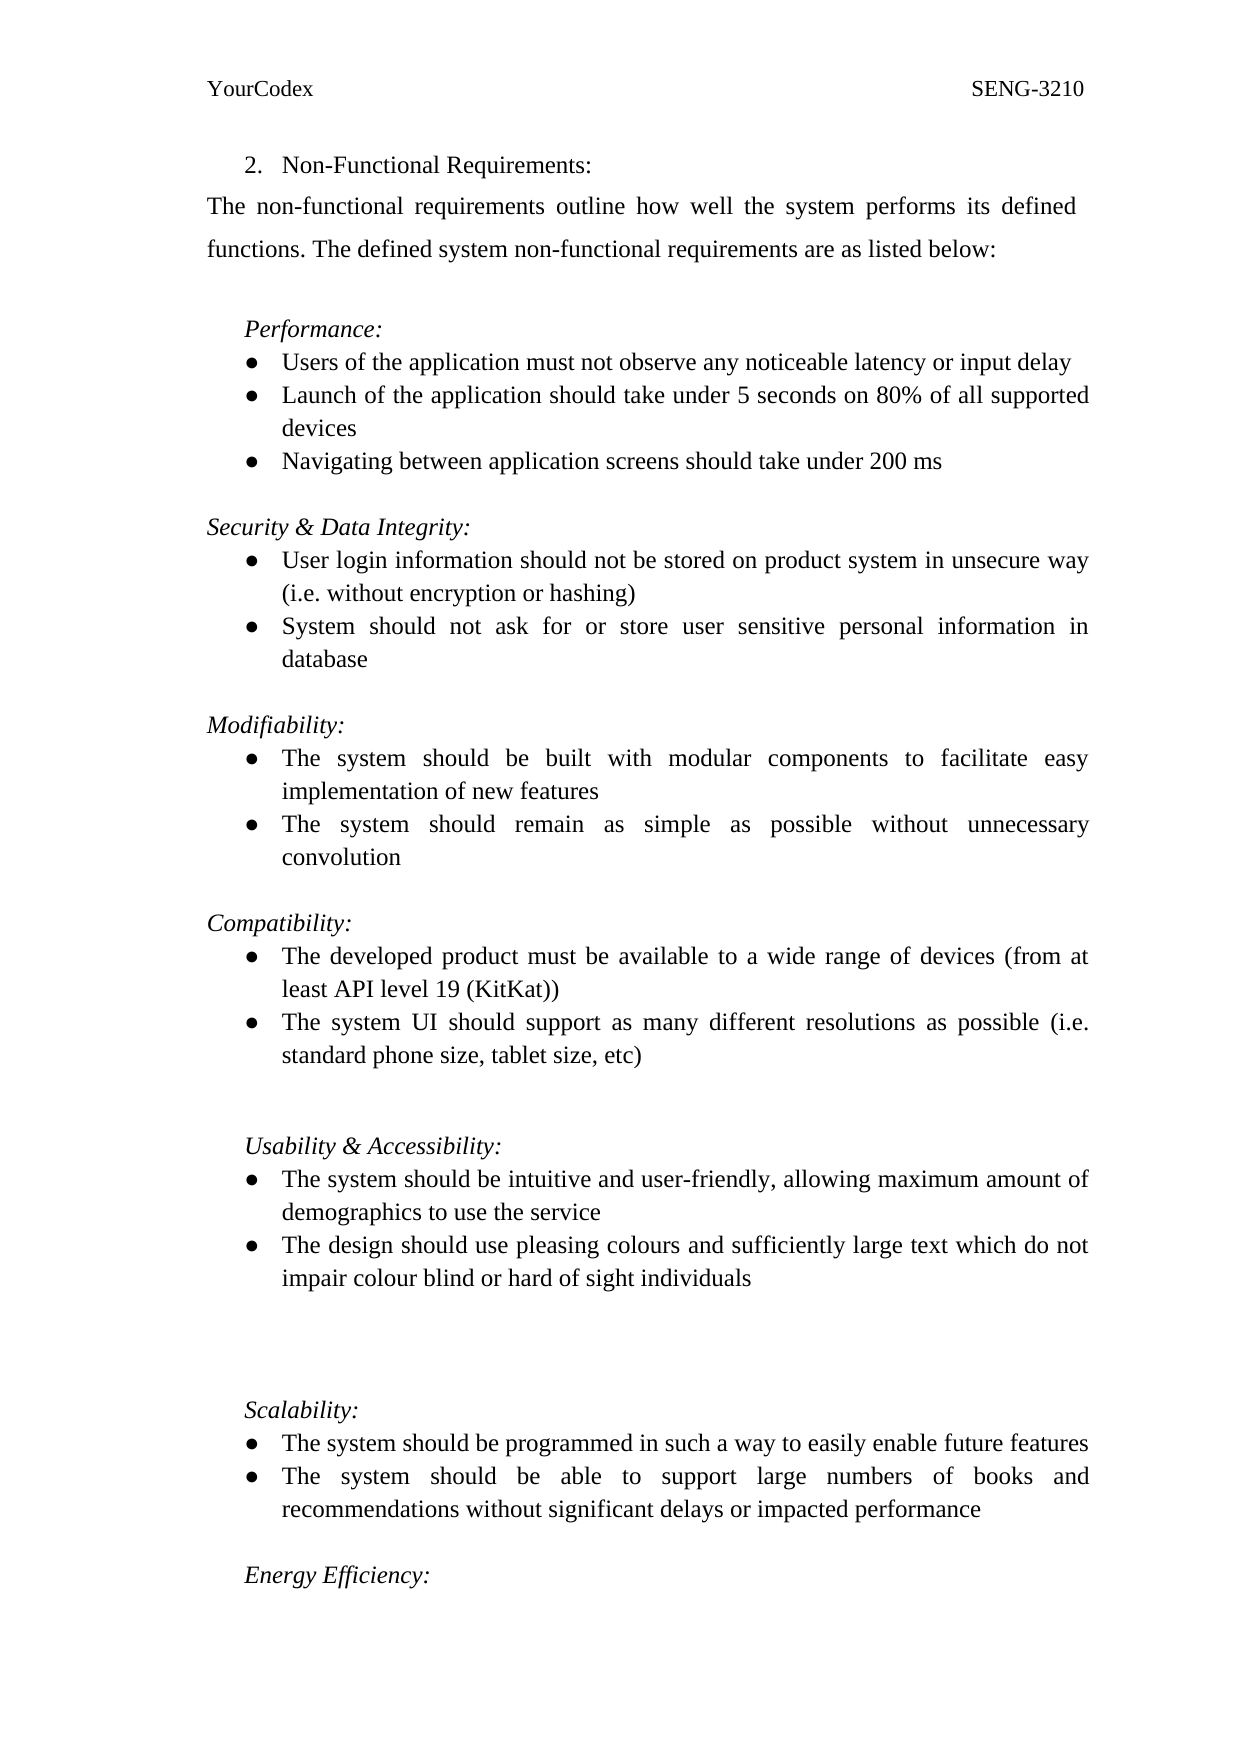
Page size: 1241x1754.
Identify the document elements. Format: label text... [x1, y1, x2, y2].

list The system should be programmed in such a way to easily enable future features [244, 1428, 1090, 1457]
text Energy Efficiency: [244, 1561, 1090, 1589]
title The non-functional requirements outline how well the system performs its defined functions. The defined system non-functional requirements are as listed below: [207, 191, 1078, 263]
list The system should remain as simple as possible without unnecessary convolution [244, 809, 1090, 871]
list The developed product must be available to a wide range of devices (from at least API level 19 (KitKat)) [244, 941, 1090, 1003]
list User login information should not be stored on product system in unsecure way (i.e. without encryption or hashing) [244, 545, 1090, 607]
list The system should be able to support large numbers of books and recommendations without significant delays or impacted performance [244, 1461, 1090, 1523]
text Compatibility: [207, 908, 1090, 937]
list The design should use pleasing colours and sufficiently large text which do not impair colour blind or hard of sight individuals [244, 1230, 1090, 1292]
list Users of the application must not observe any noticeable latency or input delay [244, 347, 1090, 376]
text Modifiability: [207, 710, 1090, 739]
list System should not ask for or store user sensitive personal information in database [244, 611, 1090, 673]
text Usability & Accessibility: [244, 1131, 1090, 1160]
text Performance: [244, 314, 1090, 343]
text Security & Data Integrity: [207, 512, 1090, 541]
list Launch of the application should take under 5 seconds on 80% of all supported devices [244, 380, 1090, 442]
list The system should be intuitive and user-friendly, allowing maximum amount of demographics to use the service [244, 1164, 1090, 1226]
list The system should be built with modular components to facilitate easy implementation of new features [244, 743, 1090, 805]
list Non-Functional Requirements: [244, 150, 1090, 179]
list The system UI should support as many different resolutions as possible (i.e. standard phone size, tablet size, etc) [244, 1007, 1090, 1069]
list Navigating between application screens should take under 200 ms [244, 446, 1090, 475]
text Scalability: [244, 1395, 1090, 1424]
